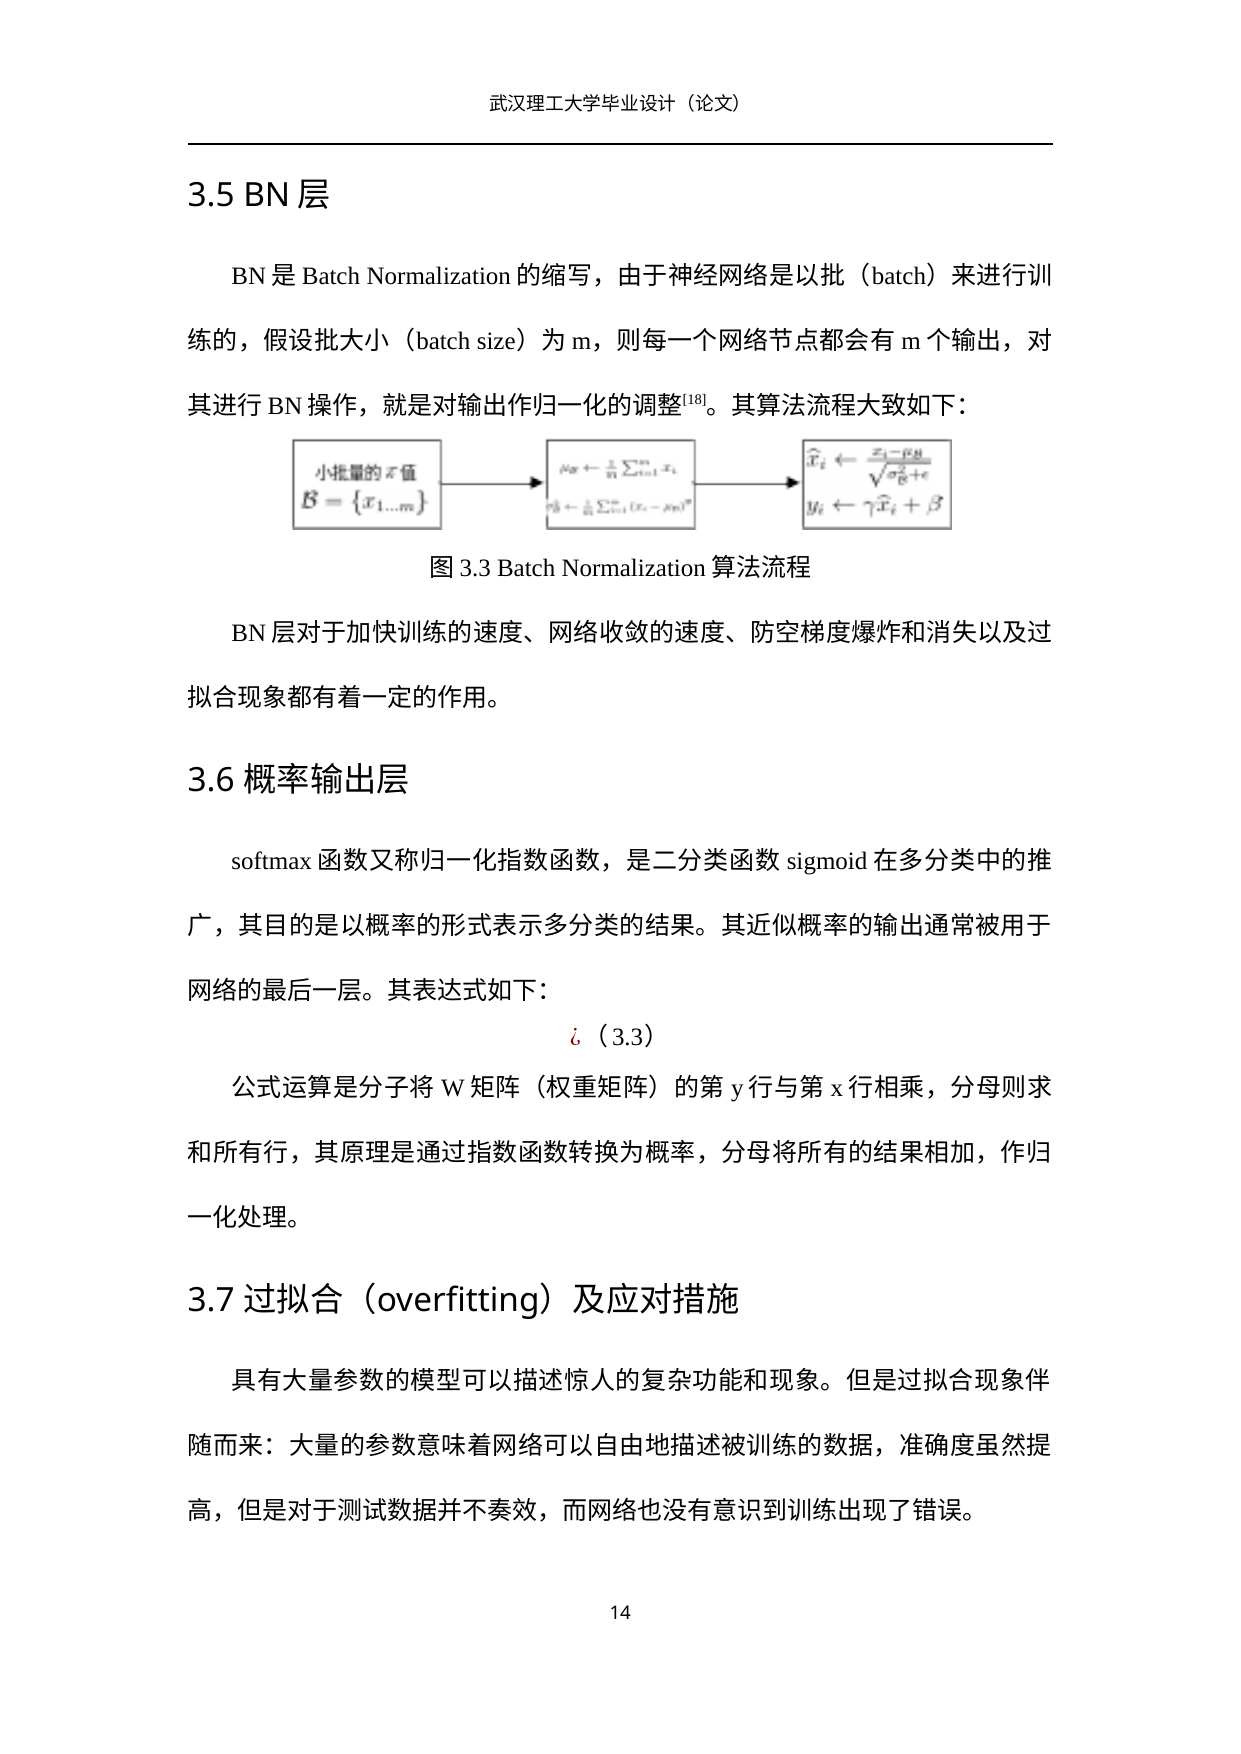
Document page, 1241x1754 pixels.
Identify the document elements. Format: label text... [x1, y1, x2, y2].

text 具有大量参数的模型可以描述惊人的复杂功能和现象。但是过拟合现象伴随而来：大量的参数意味着网络可以自由地描述被训练的数据，准确度虽然提高，但是对于测试数据并不奏效，而网络也没有意识到训练出现了错误。 [187, 1346, 1053, 1541]
text BN层对于加快训练的速度、网络收敛的速度、防空梯度爆炸和消失以及过拟合现象都有着一定的作用。 [187, 598, 1053, 728]
text BN是Batch Normalization的缩写，由于神经网络是以批（batch）来进行训练的，假设批大小（batch size）为m，则每一个网络节点都会有m个输出，对其进行BN操作，就是对输出作归一化的调整[18]。其算法流程大致如下： [187, 241, 1053, 436]
subtitle 3.5 BN层 [187, 160, 1053, 225]
text softmax函数又称归一化指数函数，是二分类函数sigmoid在多分类中的推广，其目的是以概率的形式表示多分类的结果。其近似概率的输出通常被用于网络的最后一层。其表达式如下： [187, 826, 1053, 1021]
subtitle 3.6 概率输出层 [187, 745, 1053, 810]
text 公式运算是分子将W矩阵（权重矩阵）的第y行与第x行相乘，分母则求和所有行，其原理是通过指数函数转换为概率，分母将所有的结果相加，作归一化处理。 [187, 1053, 1053, 1248]
subtitle 3.7 过拟合（overfitting）及应对措施 [187, 1265, 1053, 1330]
text 图3.3 Batch Normalization算法流程 [187, 533, 1053, 598]
